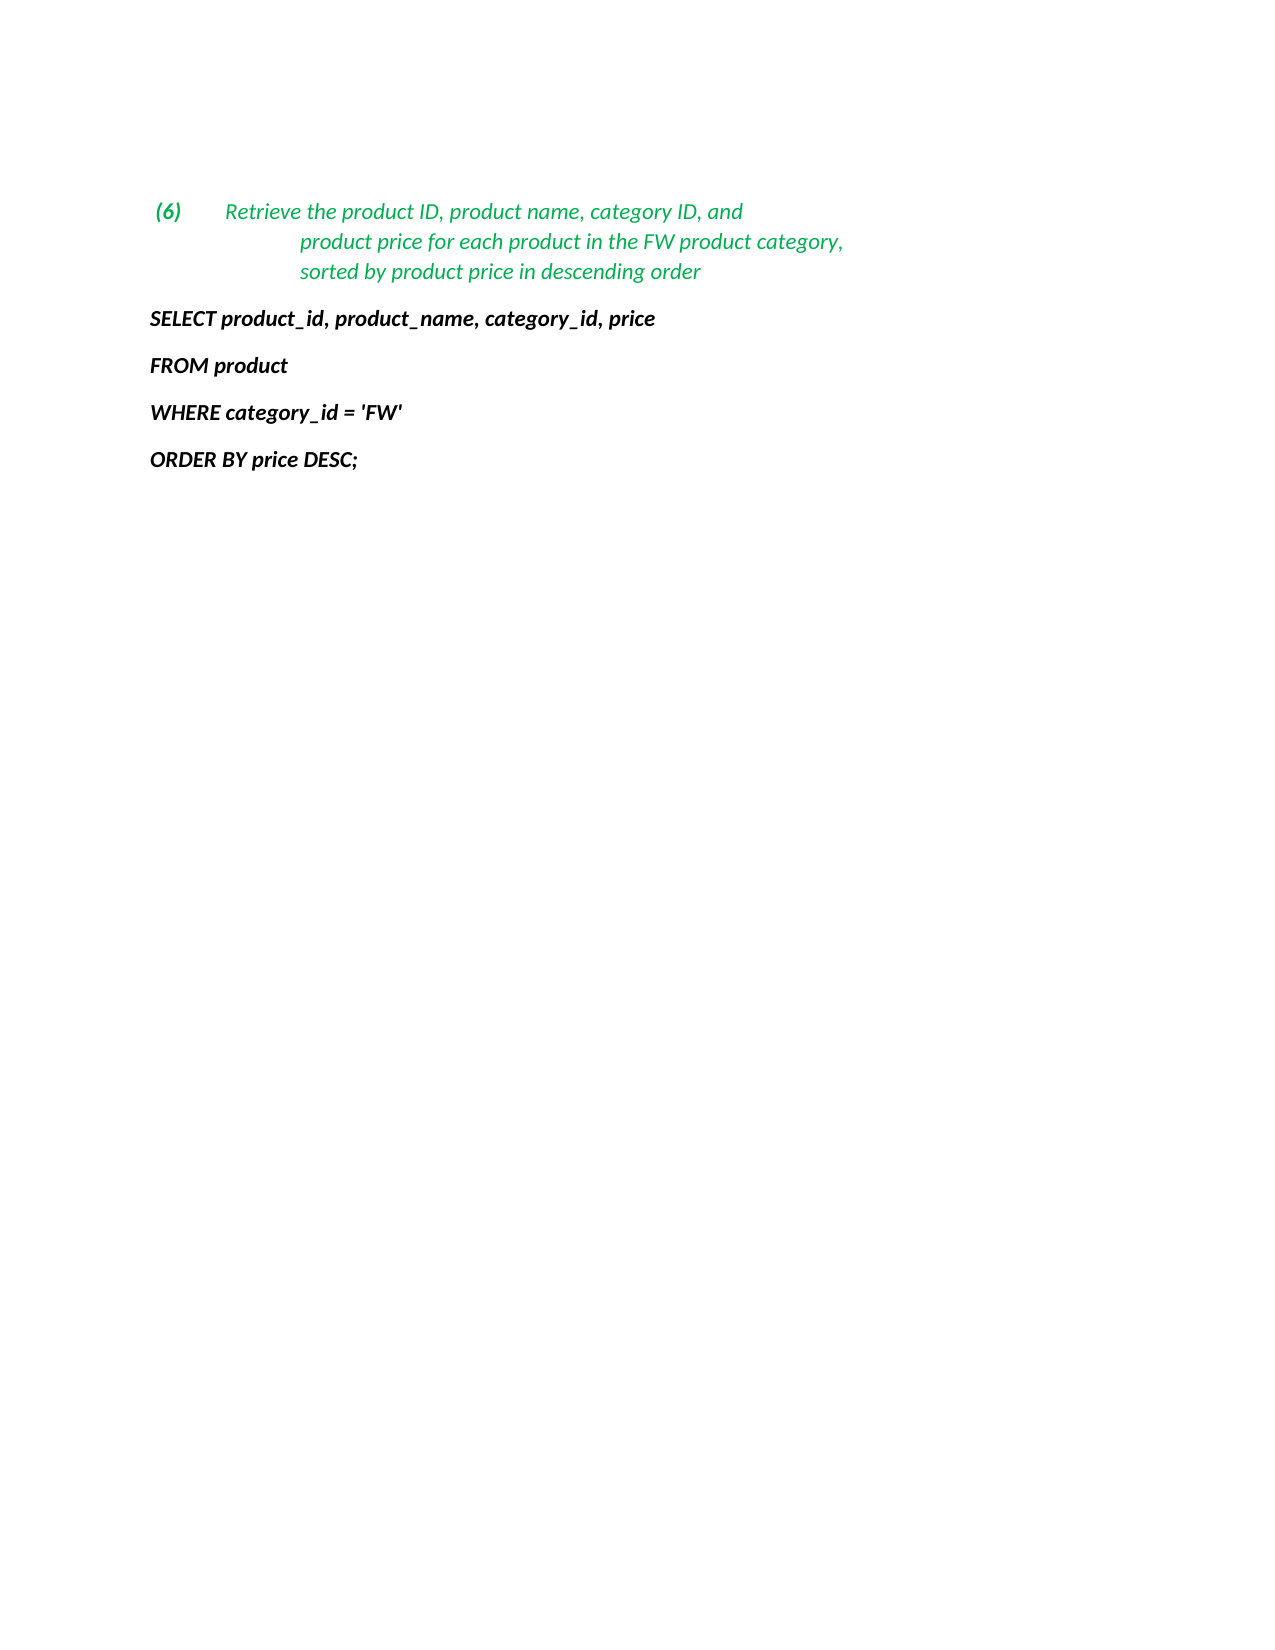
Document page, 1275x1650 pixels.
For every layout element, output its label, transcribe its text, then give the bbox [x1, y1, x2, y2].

text ORDER BY price DESC; [150, 445, 1125, 473]
text FROM product [150, 351, 1125, 379]
text WHERE category_id = 'FW' [150, 398, 1125, 426]
text SELECT product_id, product_name, category_id, price [150, 304, 1125, 332]
text (6) Retrieve the product ID, product name, category ID, and product price for each product in the FW product category, sorted by product price in descending order [150, 197, 1125, 285]
